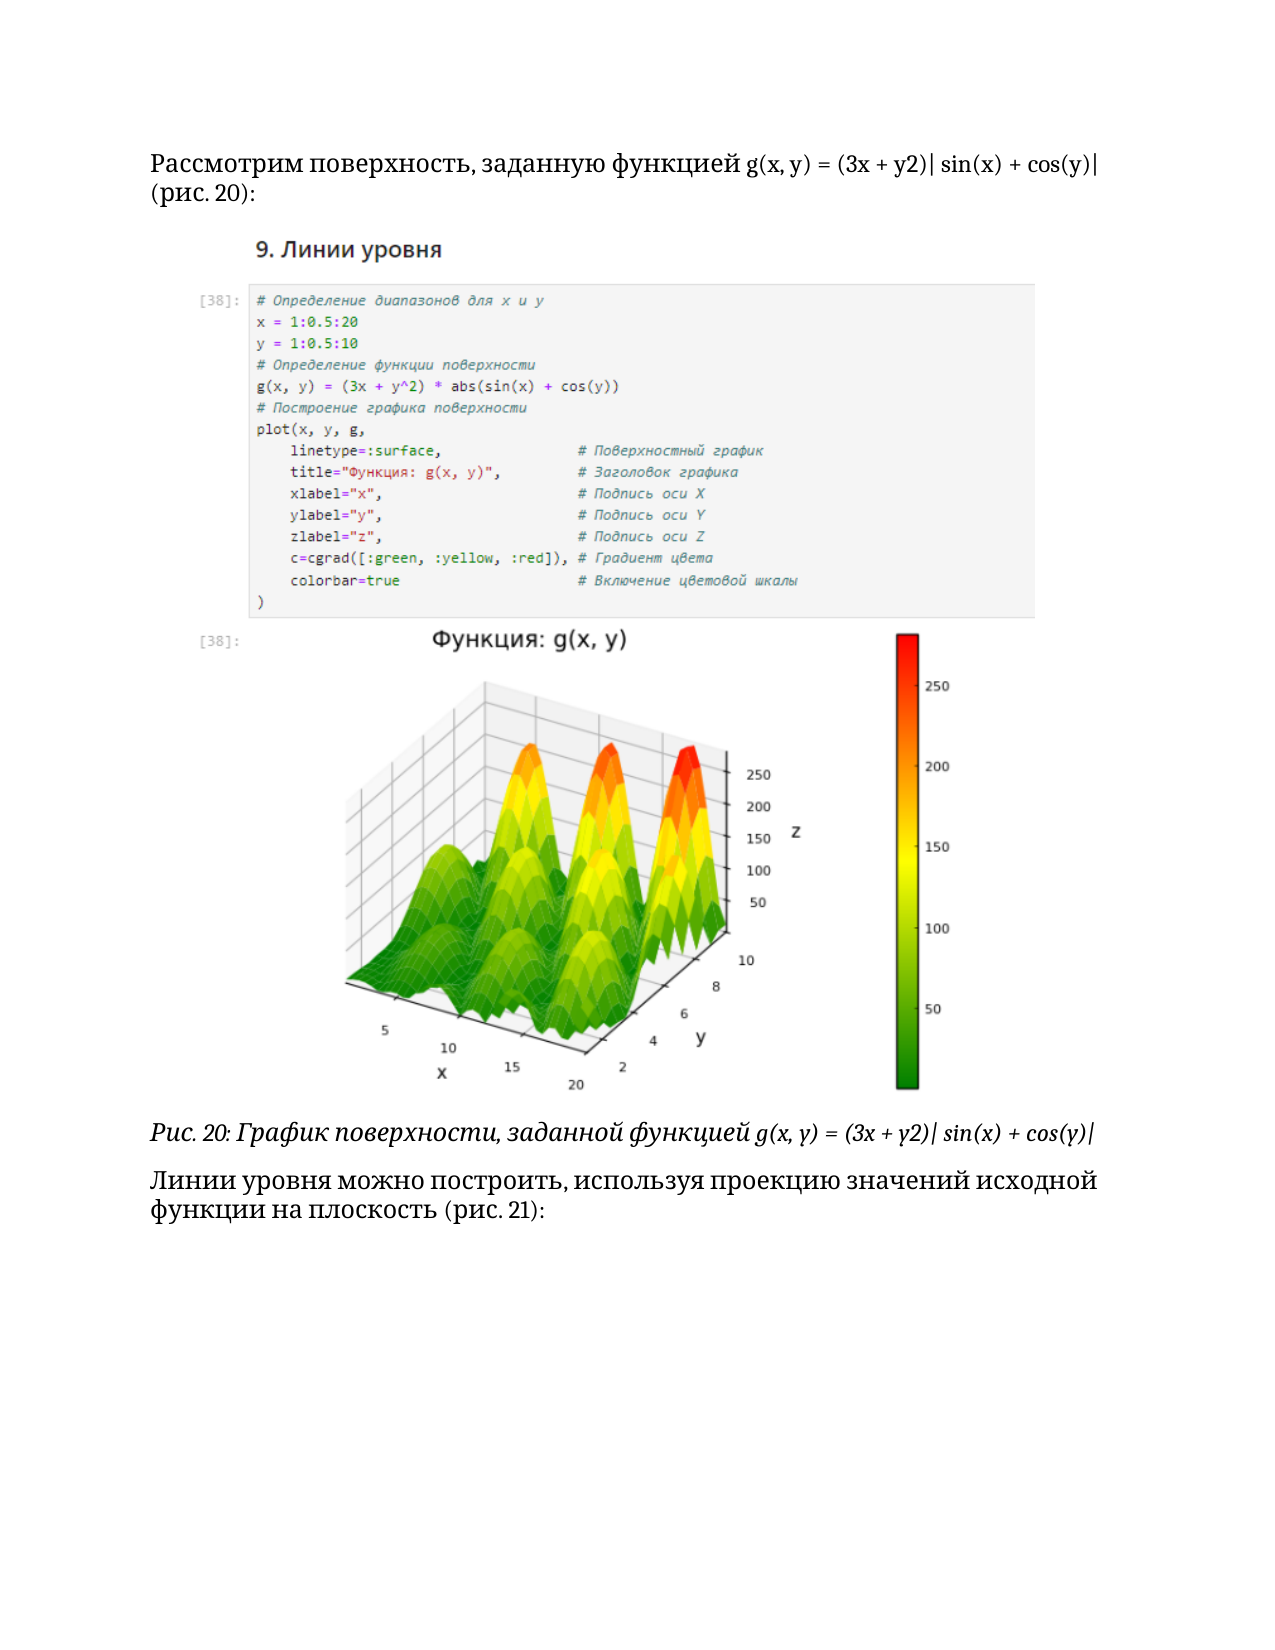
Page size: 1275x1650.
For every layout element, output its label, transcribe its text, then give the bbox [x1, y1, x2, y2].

picture [168, 226, 1035, 1099]
text Рис. 20: График поверхности, заданной функцией g(x, y) = (3x + y2)| sin(x) + cos(y)| [150, 1119, 1125, 1148]
text Линии уровня можно построить, используя проекцию значений исходной функции на плоскость (рис. 21): [150, 1167, 1125, 1224]
text Рассмотрим поверхность, заданную функцией g(x, y) = (3x + y2)| sin(x) + cos(y)| (рис. 20): [150, 150, 1125, 207]
